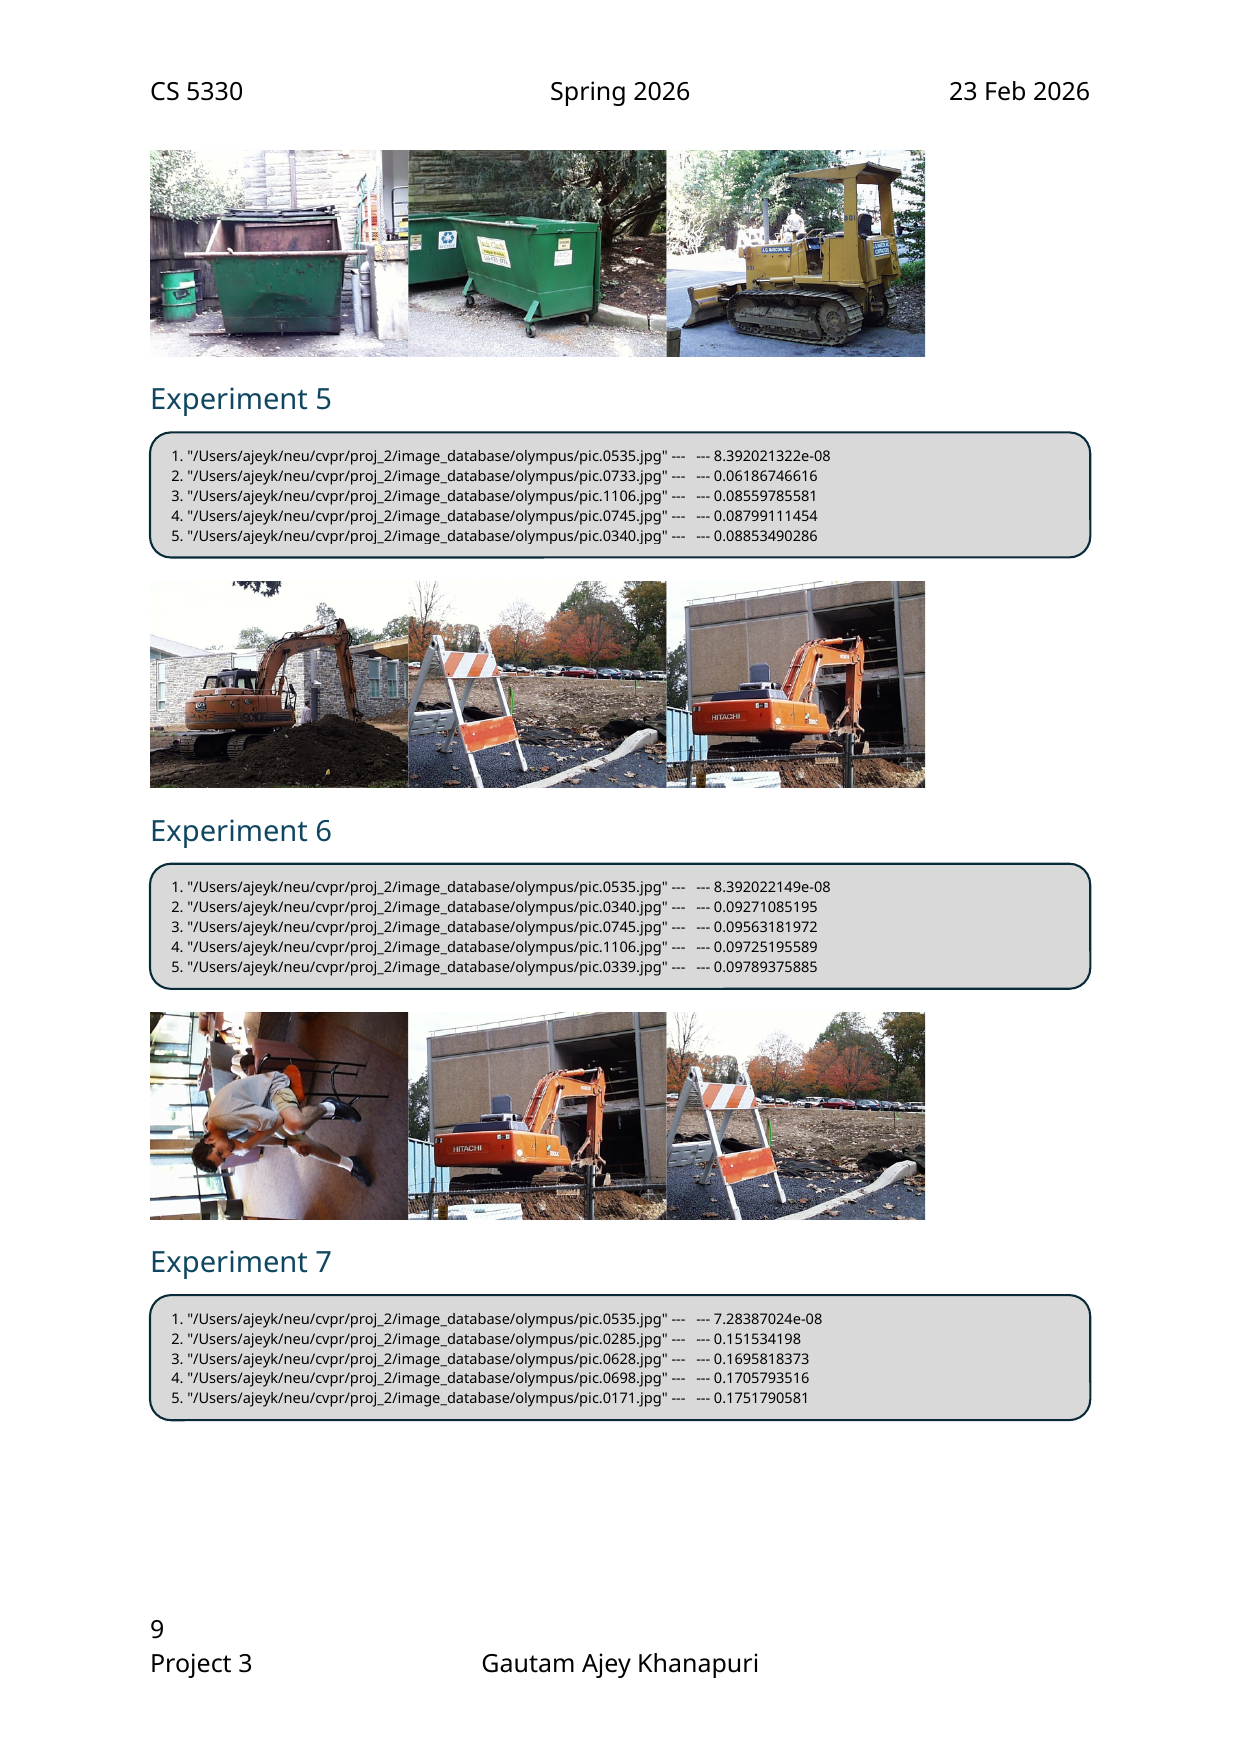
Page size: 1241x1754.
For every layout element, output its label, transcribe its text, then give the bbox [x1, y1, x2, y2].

picture [150, 1012, 926, 1220]
subtitle Experiment 5 [150, 378, 1090, 418]
picture [150, 581, 926, 788]
subtitle Experiment 6 [150, 810, 1090, 849]
picture [150, 150, 926, 357]
subtitle Experiment 7 [150, 1241, 1090, 1281]
